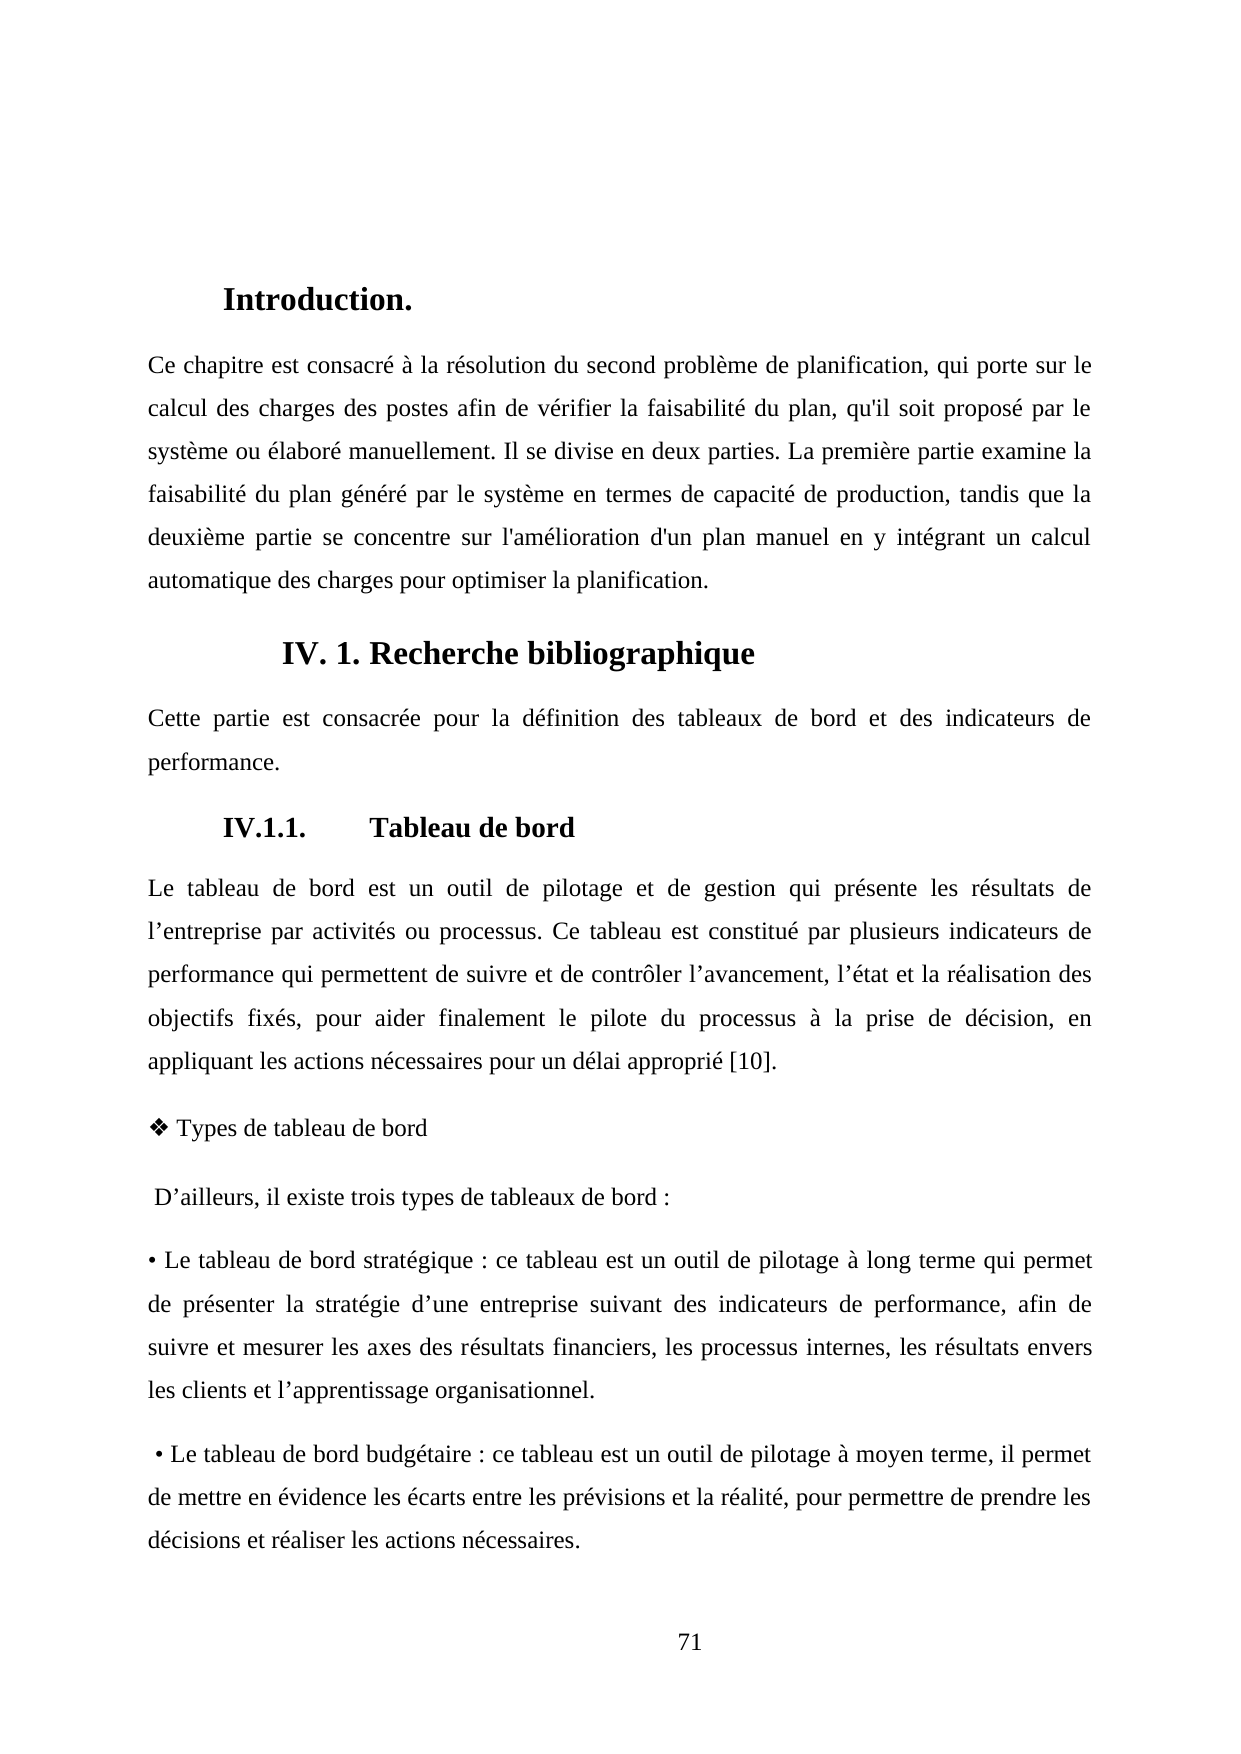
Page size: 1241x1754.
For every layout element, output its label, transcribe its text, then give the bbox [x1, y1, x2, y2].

text • Le tableau de bord stratégique : ce tableau est un outil de pilotage à long terme qui permet de présenter la stratégie d’une entreprise suivant des indicateurs de performance, afin de suivre et mesurer les axes des résultats financiers, les processus internes, les résultats envers les clients et l’apprentissage organisationnel. [148, 1246, 1093, 1404]
text Recherche bibliographique [223, 633, 1093, 672]
text Le tableau de bord est un outil de pilotage et de gestion qui présente les résultats de l’entreprise par activités ou processus. Ce tableau est constitué par plusieurs indicateurs de performance qui permettent de suivre et de contrôler l’avancement, l’état et la réalisation des objectifs fixés, pour aider finalement le pilote du processus à la prise de décision, en appliquant les actions nécessaires pour un délai approprié [10]. [148, 873, 1093, 1074]
text Ce chapitre est consacré à la résolution du second problème de planification, qui porte sur le calcul des charges des postes afin de vérifier la faisabilité du plan, qu'il soit proposé par le système ou élaboré manuellement. Il se divise en deux parties. La première partie examine la faisabilité du plan généré par le système en termes de capacité de production, tandis que la deuxième partie se concentre sur l'amélioration d'un plan manuel en y intégrant un calcul automatique des charges pour optimiser la planification. [148, 350, 1093, 594]
text Tableau de bord [223, 811, 1093, 844]
text Cette partie est consacrée pour la définition des tableaux de bord et des indicateurs de performance. [148, 703, 1093, 775]
text • Le tableau de bord budgétaire : ce tableau est un outil de pilotage à moyen terme, il permet de mettre en évidence les écarts entre les prévisions et la réalité, pour permettre de prendre les décisions et réaliser les actions nécessaires. [148, 1439, 1093, 1554]
text ❖ Types de tableau de bord [148, 1110, 1093, 1144]
text D’ailleurs, il existe trois types de tableaux de bord : [148, 1182, 1093, 1210]
list Introduction. [223, 280, 1093, 318]
